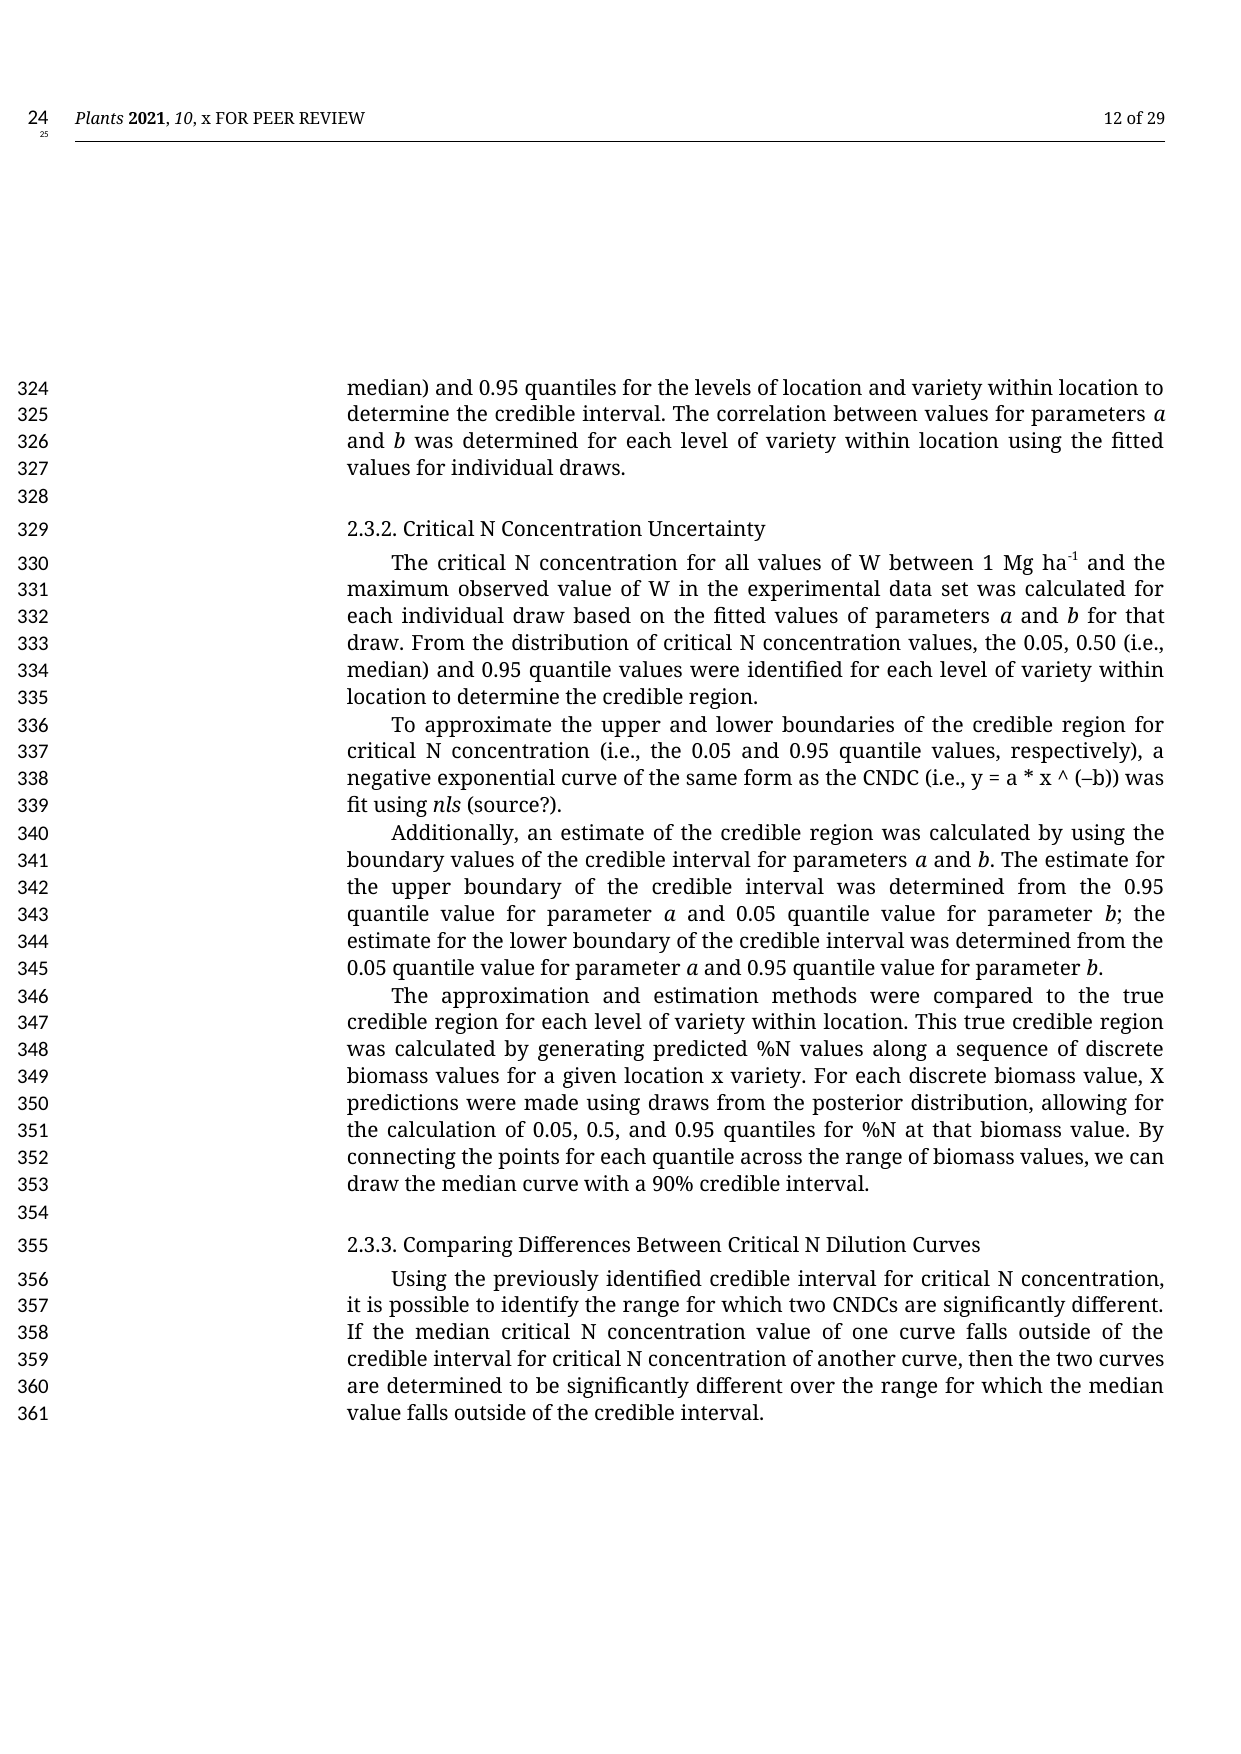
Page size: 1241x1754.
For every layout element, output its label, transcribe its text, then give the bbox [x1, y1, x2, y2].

text Using the previously identified credible interval for critical N concentration, it is possible to identify the range for which two CNDCs are significantly different. If the median critical N concentration value of one curve falls outside of the credible interval for critical N concentration of another curve, then the two curves are determined to be significantly different over the range for which the median value falls outside of the credible interval. [347, 1264, 1165, 1427]
text The approximation and estimation methods were compared to the true credible region for each level of variety within location. This true credible region was calculated by generating predicted %N values along a sequence of discrete biomass values for a given location x variety. For each discrete biomass value, X predictions were made using draws from the posterior distribution, allowing for the calculation of 0.05, 0.5, and 0.95 quantiles for %N at that biomass value. By connecting the points for each quantile across the range of biomass values, we can draw the median curve with a 90% credible interval. [347, 981, 1165, 1198]
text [347, 374, 1165, 482]
subtitle 2.3.2. Critical N Concentration Uncertainty [347, 515, 1165, 542]
text Additionally, an estimate of the credible region was calculated by using the boundary values of the credible interval for parameters a and b. The estimate for the upper boundary of the credible interval was determined from the 0.95 quantile value for parameter a and 0.05 quantile value for parameter b; the estimate for the lower boundary of the credible interval was determined from the 0.05 quantile value for parameter a and 0.95 quantile value for parameter b. [347, 819, 1165, 981]
text The critical N concentration for all values of W between 1 Mg ha-1 and the maximum observed value of W in the experimental data set was calculated for each individual draw based on the fitted values of parameters a and b for that draw. From the distribution of critical N concentration values, the 0.05, 0.50 (i.e., median) and 0.95 quantile values were identified for each level of variety within location to determine the credible region. [347, 548, 1165, 711]
text To approximate the upper and lower boundaries of the credible region for critical N concentration (i.e., the 0.05 and 0.95 quantile values, respectively), a negative exponential curve of the same form as the CNDC (i.e., y = a * x ^ (–b)) was fit using nls (source?). [347, 711, 1165, 819]
subtitle 2.3.3. Comparing Differences Between Critical N Dilution Curves [347, 1231, 1165, 1258]
